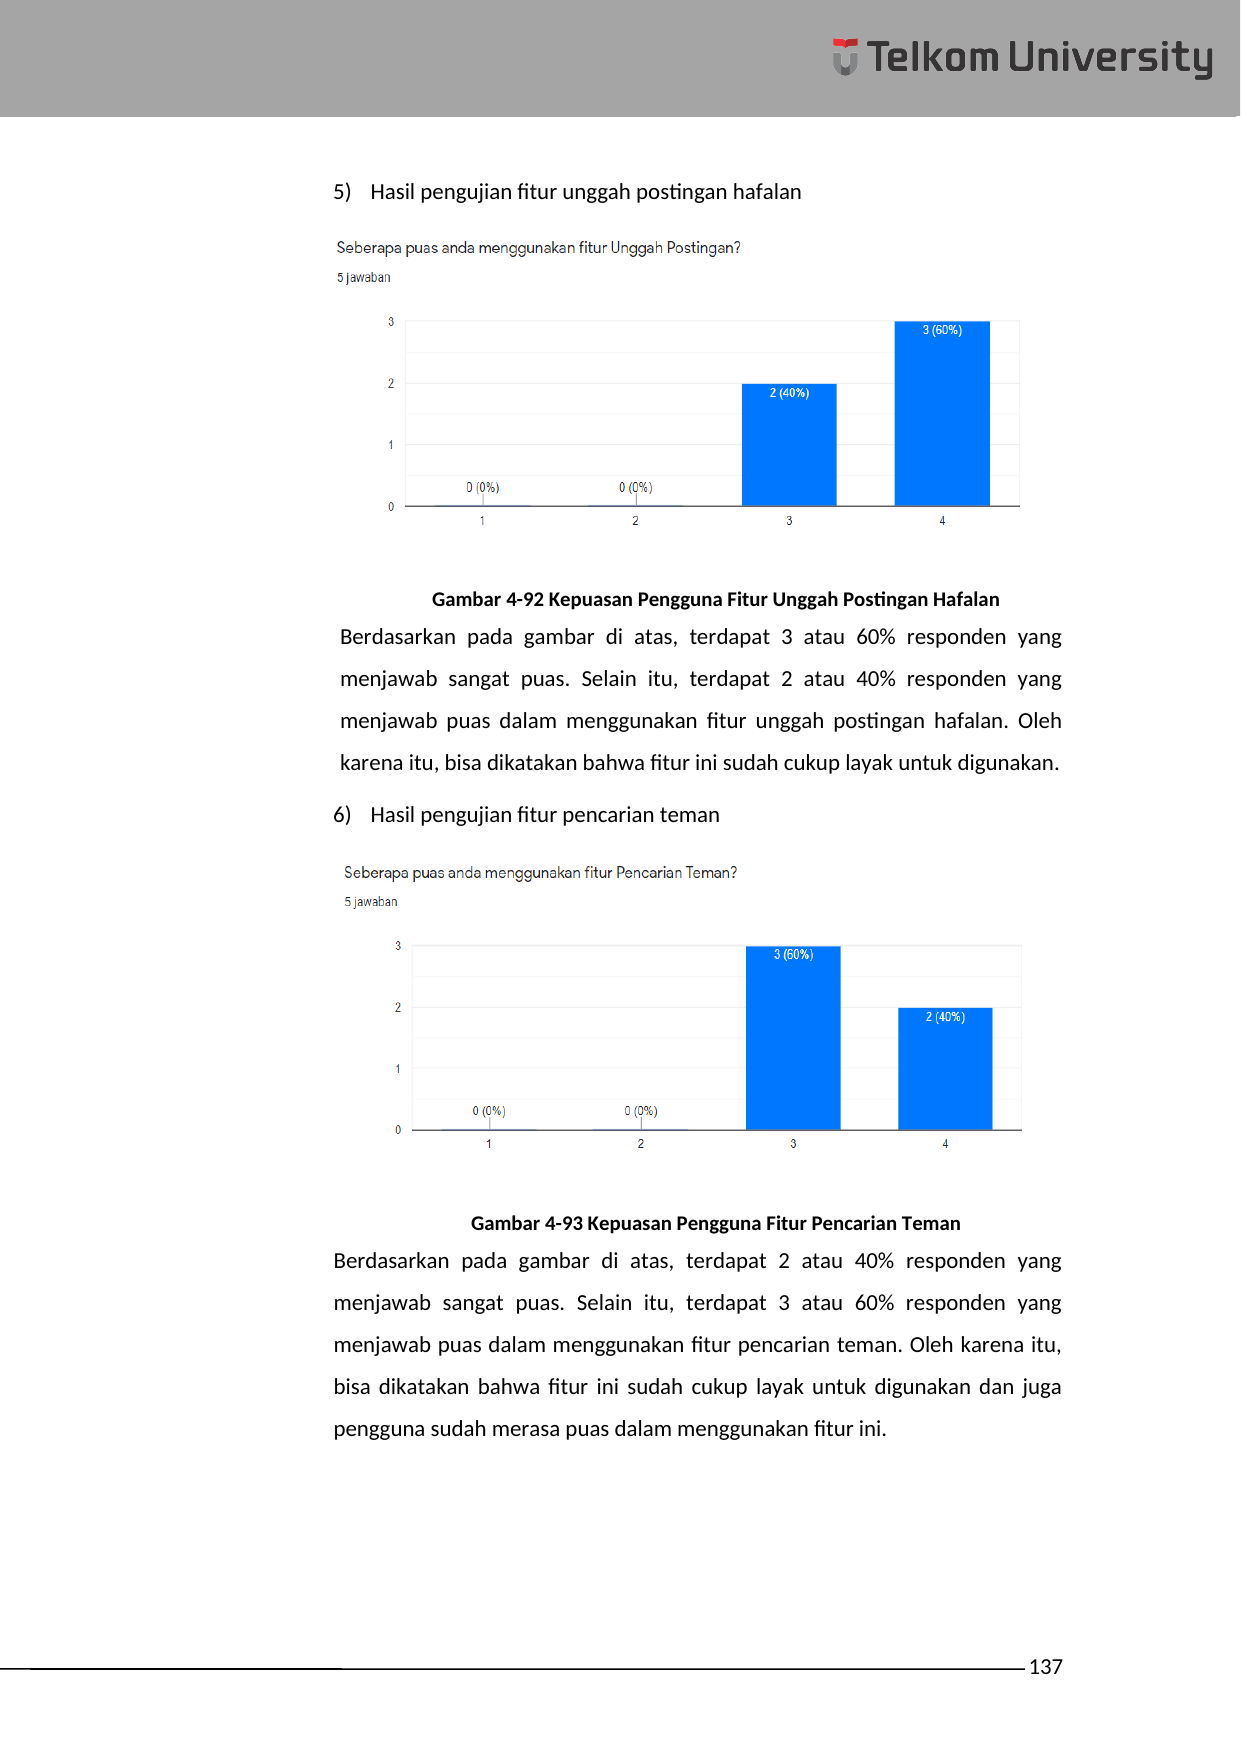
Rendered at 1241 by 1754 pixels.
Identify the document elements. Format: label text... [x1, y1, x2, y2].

picture [332, 853, 1025, 1186]
picture [332, 229, 1025, 562]
list Hasil pengujian fitur unggah postingan hafalan [333, 177, 1063, 205]
text Berdasarkan pada gambar di atas, terdapat 3 atau 60% responden yang menjawab sangat puas. Selain itu, terdapat 2 atau 40% responden yang menjawab puas dalam menggunakan fitur unggah postingan hafalan. Oleh karena itu, bisa dikatakan bahwa fitur ini sudah cukup layak untuk digunakan. [340, 622, 1063, 776]
list Hasil pengujian fitur pencarian teman [333, 801, 1063, 829]
picture [833, 38, 1213, 80]
text Berdasarkan pada gambar di atas, terdapat 2 atau 40% responden yang menjawab sangat puas. Selain itu, terdapat 3 atau 60% responden yang menjawab puas dalam menggunakan fitur pencarian teman. Oleh karena itu, bisa dikatakan bahwa fitur ini sudah cukup layak untuk digunakan dan juga pengguna sudah merasa puas dalam menggunakan fitur ini. [333, 1246, 1063, 1442]
